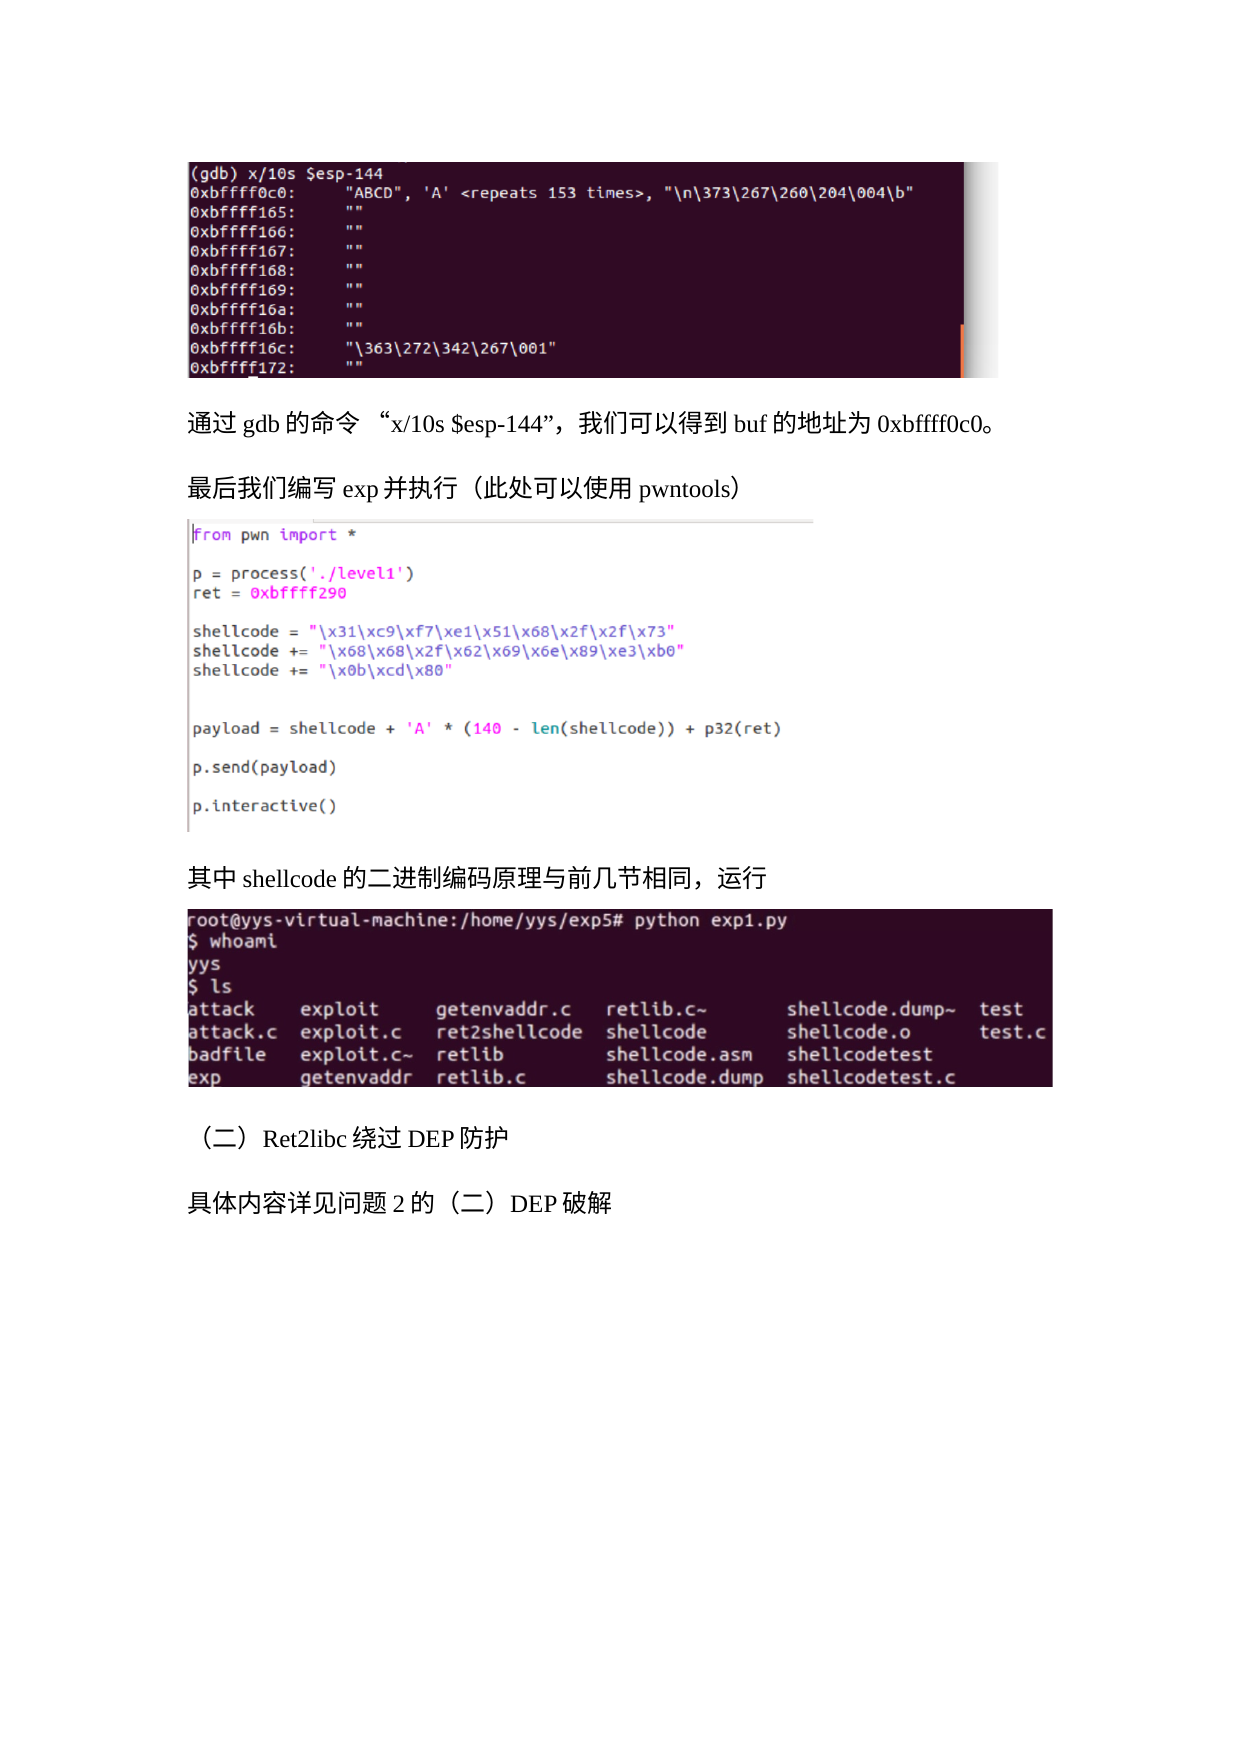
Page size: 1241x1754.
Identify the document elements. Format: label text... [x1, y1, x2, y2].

picture [187, 162, 999, 378]
text 其中shellcode的二进制编码原理与前几节相同，运行 [187, 844, 1053, 909]
text 具体内容详见问题2的（二）DEP破解 [187, 1169, 1053, 1234]
picture [187, 519, 814, 832]
text 通过gdb的命令 “x/10s $esp-144”，我们可以得到buf的地址为0xbffff0c0。 [187, 389, 1053, 454]
text （二）Ret2libc绕过DEP防护 [187, 1104, 1053, 1169]
picture [187, 909, 1053, 1087]
text 最后我们编写exp并执行（此处可以使用pwntools） [187, 454, 1053, 519]
